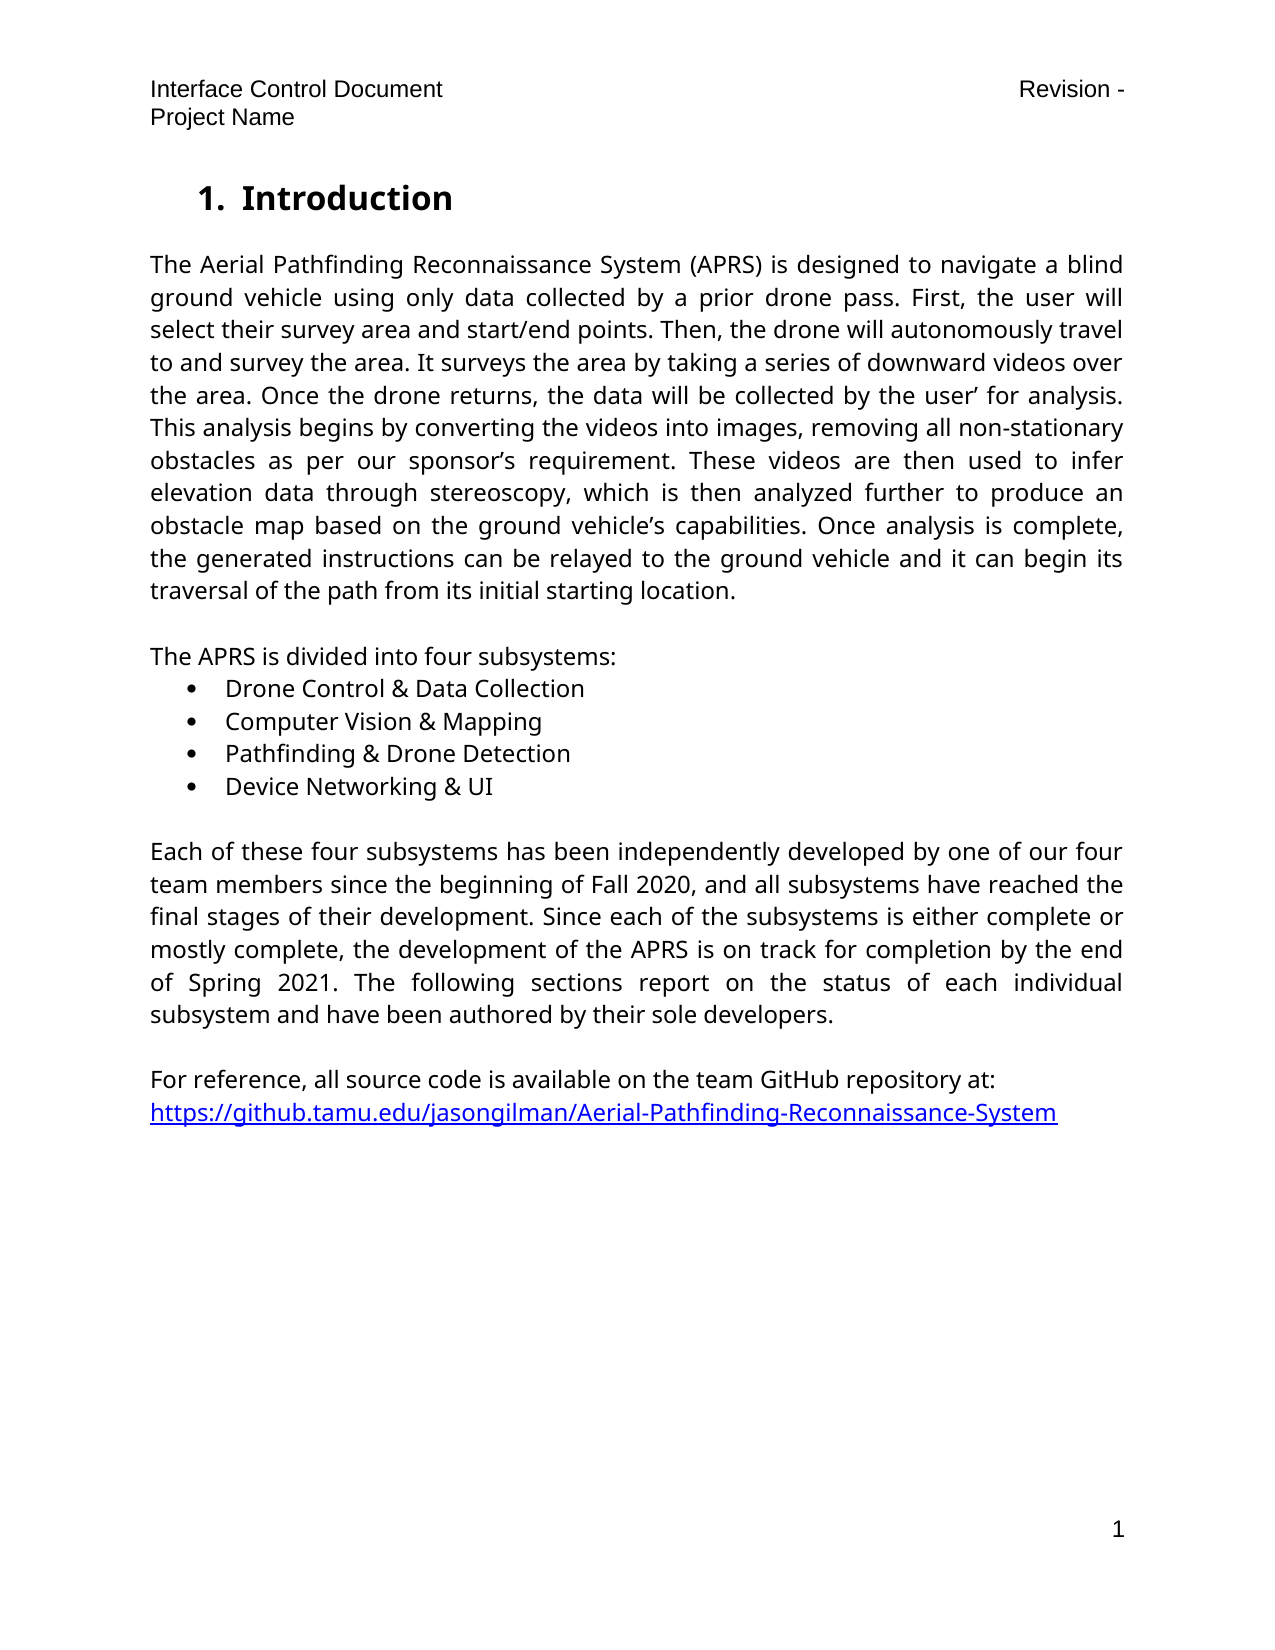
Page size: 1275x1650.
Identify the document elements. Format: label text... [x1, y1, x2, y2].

text https://github.tamu.edu/jasongilman/Aerial-Pathfinding-Reconnaissance-System [150, 1096, 1125, 1128]
list Device Networking & UI [187, 770, 1125, 802]
text The APRS is divided into four subsystems: [150, 639, 1125, 672]
subtitle Introduction [197, 175, 1125, 220]
list Pathfinding & Drone Detection [187, 737, 1125, 770]
list Computer Vision & Mapping [187, 704, 1125, 737]
list Drone Control & Data Collection [187, 672, 1125, 704]
text Each of these four subsystems has been independently developed by one of our four team members since the beginning of Fall 2020, and all subsystems have reached the final stages of their development. Since each of the subsystems is either complete or mostly complete, the development of the APRS is on track for completion by the end of Spring 2021. The following sections report on the status of each individual subsystem and have been authored by their sole developers. [150, 835, 1125, 1031]
text The Aerial Pathfinding Reconnaissance System (APRS) is designed to navigate a blind ground vehicle using only data collected by a prior drone pass. First, the user will select their survey area and start/end points. Then, the drone will autonomously travel to and survey the area. It surveys the area by taking a series of downward videos over the area. Once the drone returns, the data will be collected by the user’ for analysis. This analysis begins by converting the videos into images, removing all non-stationary obstacles as per our sponsor’s requirement. These videos are then used to infer elevation data through stereoscopy, which is then analyzed further to produce an obstacle map based on the ground vehicle’s capabilities. Once analysis is complete, the generated instructions can be relayed to the ground vehicle and it can begin its traversal of the path from its initial starting location. [150, 248, 1125, 607]
text For reference, all source code is available on the team GitHub repository at: [150, 1063, 1125, 1096]
